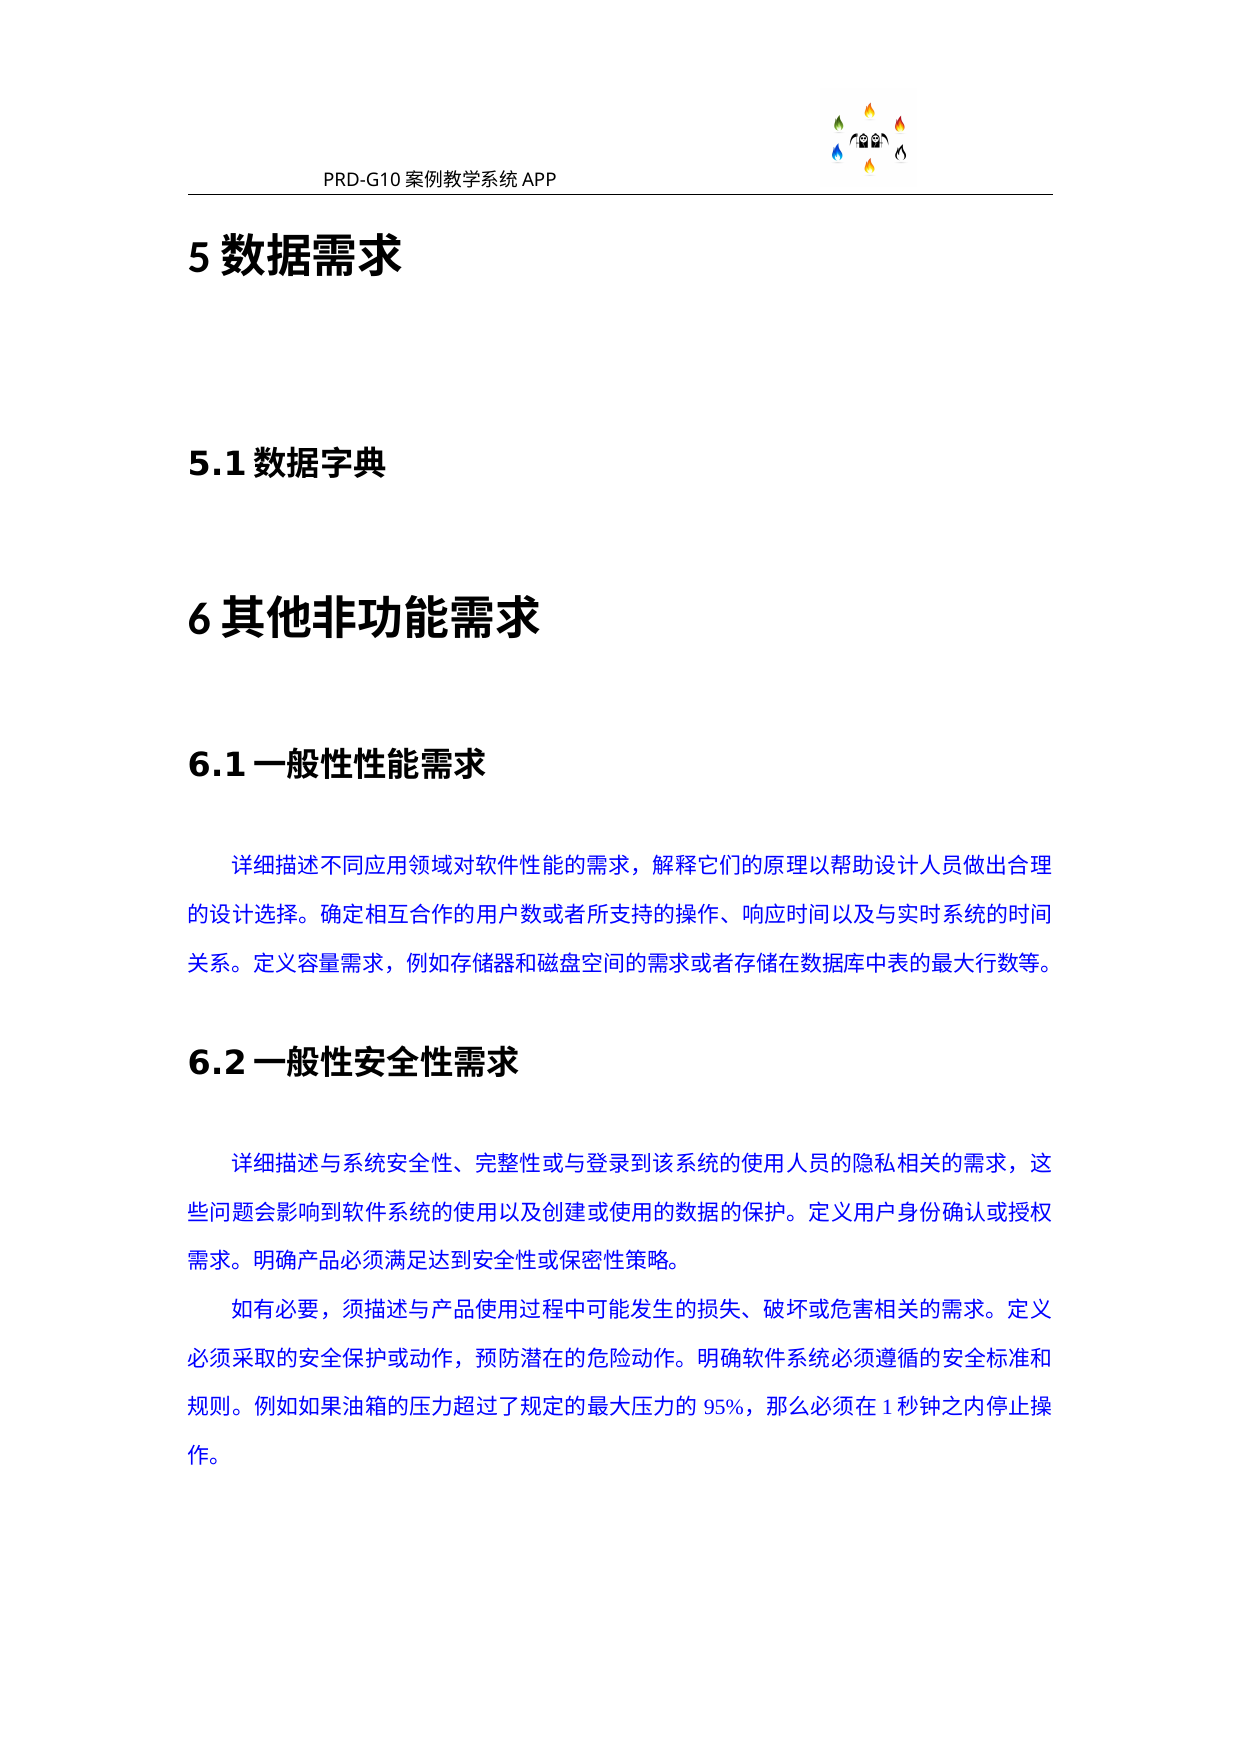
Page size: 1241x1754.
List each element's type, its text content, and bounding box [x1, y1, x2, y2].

subtitle 5数据需求 [187, 204, 1053, 302]
subtitle 5.1数据字典 [187, 429, 1053, 494]
subtitle 6.2一般性安全性需求 [187, 1027, 1053, 1092]
text 详细描述与系统安全性、完整性或与登录到该系统的使用人员的隐私相关的需求，这些问题会影响到软件系统的使用以及创建或使用的数据的保护。定义用户身份确认或授权需求。明确产品必须满足达到安全性或保密性策略。 [187, 1146, 1053, 1276]
subtitle 6.1一般性性能需求 [187, 730, 1053, 795]
subtitle 6其他非功能需求 [187, 566, 1053, 663]
text 如有必要，须描述与产品使用过程中可能发生的损失、破坏或危害相关的需求。定义必须采取的安全保护或动作，预防潜在的危险动作。明确软件系统必须遵循的安全标准和规则。例如如果油箱的压力超过了规定的最大压力的95%，那么必须在1秒钟之内停止操作。 [187, 1291, 1053, 1470]
text 详细描述不同应用领域对软件性能的需求，解释它们的原理以帮助设计人员做出合理的设计选择。确定相互合作的用户数或者所支持的操作、响应时间以及与实时系统的时间关系。定义容量需求，例如存储器和磁盘空间的需求或者存储在数据库中表的最大行数等。 [187, 848, 1053, 978]
picture [820, 88, 918, 187]
